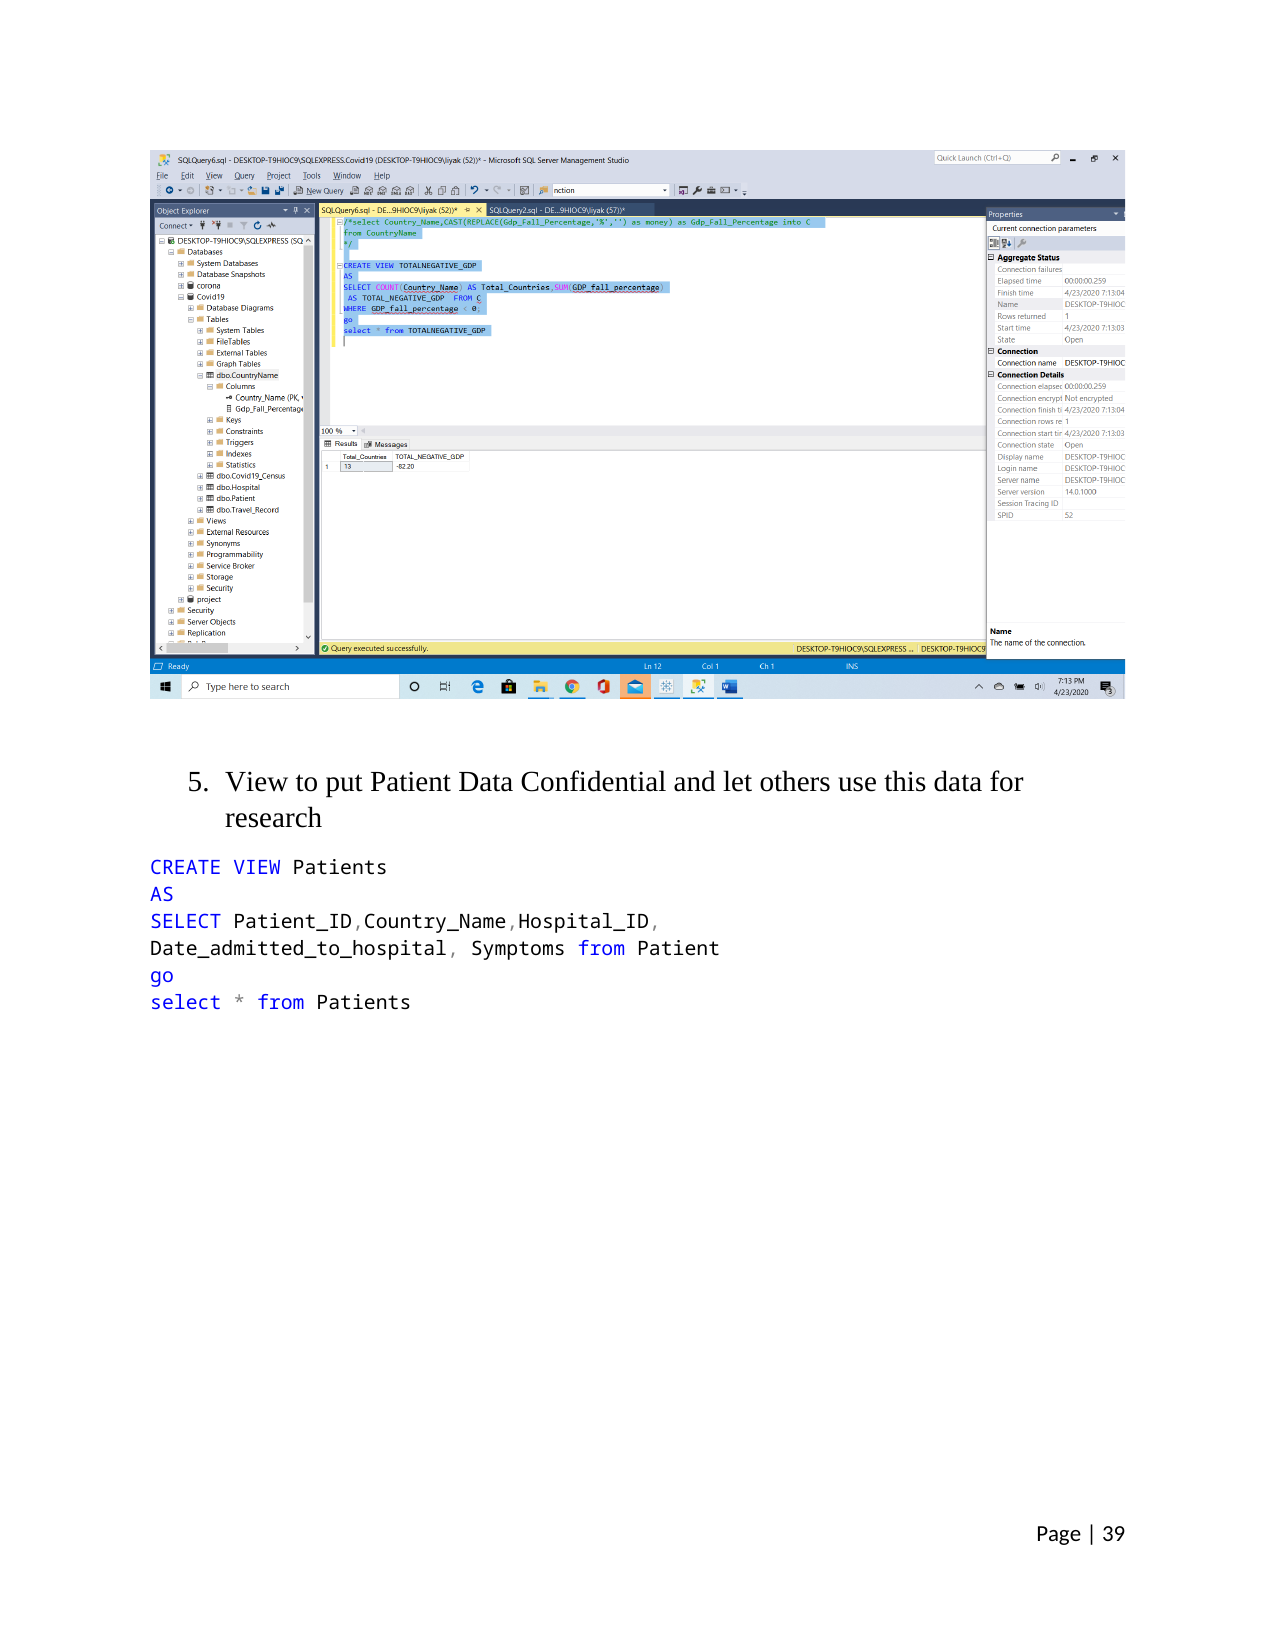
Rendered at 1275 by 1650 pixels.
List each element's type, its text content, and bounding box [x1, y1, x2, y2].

text CREATE VIEW Patients [150, 853, 1125, 880]
picture [150, 150, 1125, 699]
text SELECT Patient_ID,Country_Name,Hospital_ID, [150, 907, 1125, 934]
list View to put Patient Data Confidential and let others use this data for research [187, 764, 1125, 834]
text go [150, 961, 1125, 988]
text AS [150, 880, 1125, 907]
text select * from Patients [150, 988, 1125, 1015]
text Date_admitted_to_hospital, Symptoms from Patient [150, 934, 1125, 961]
